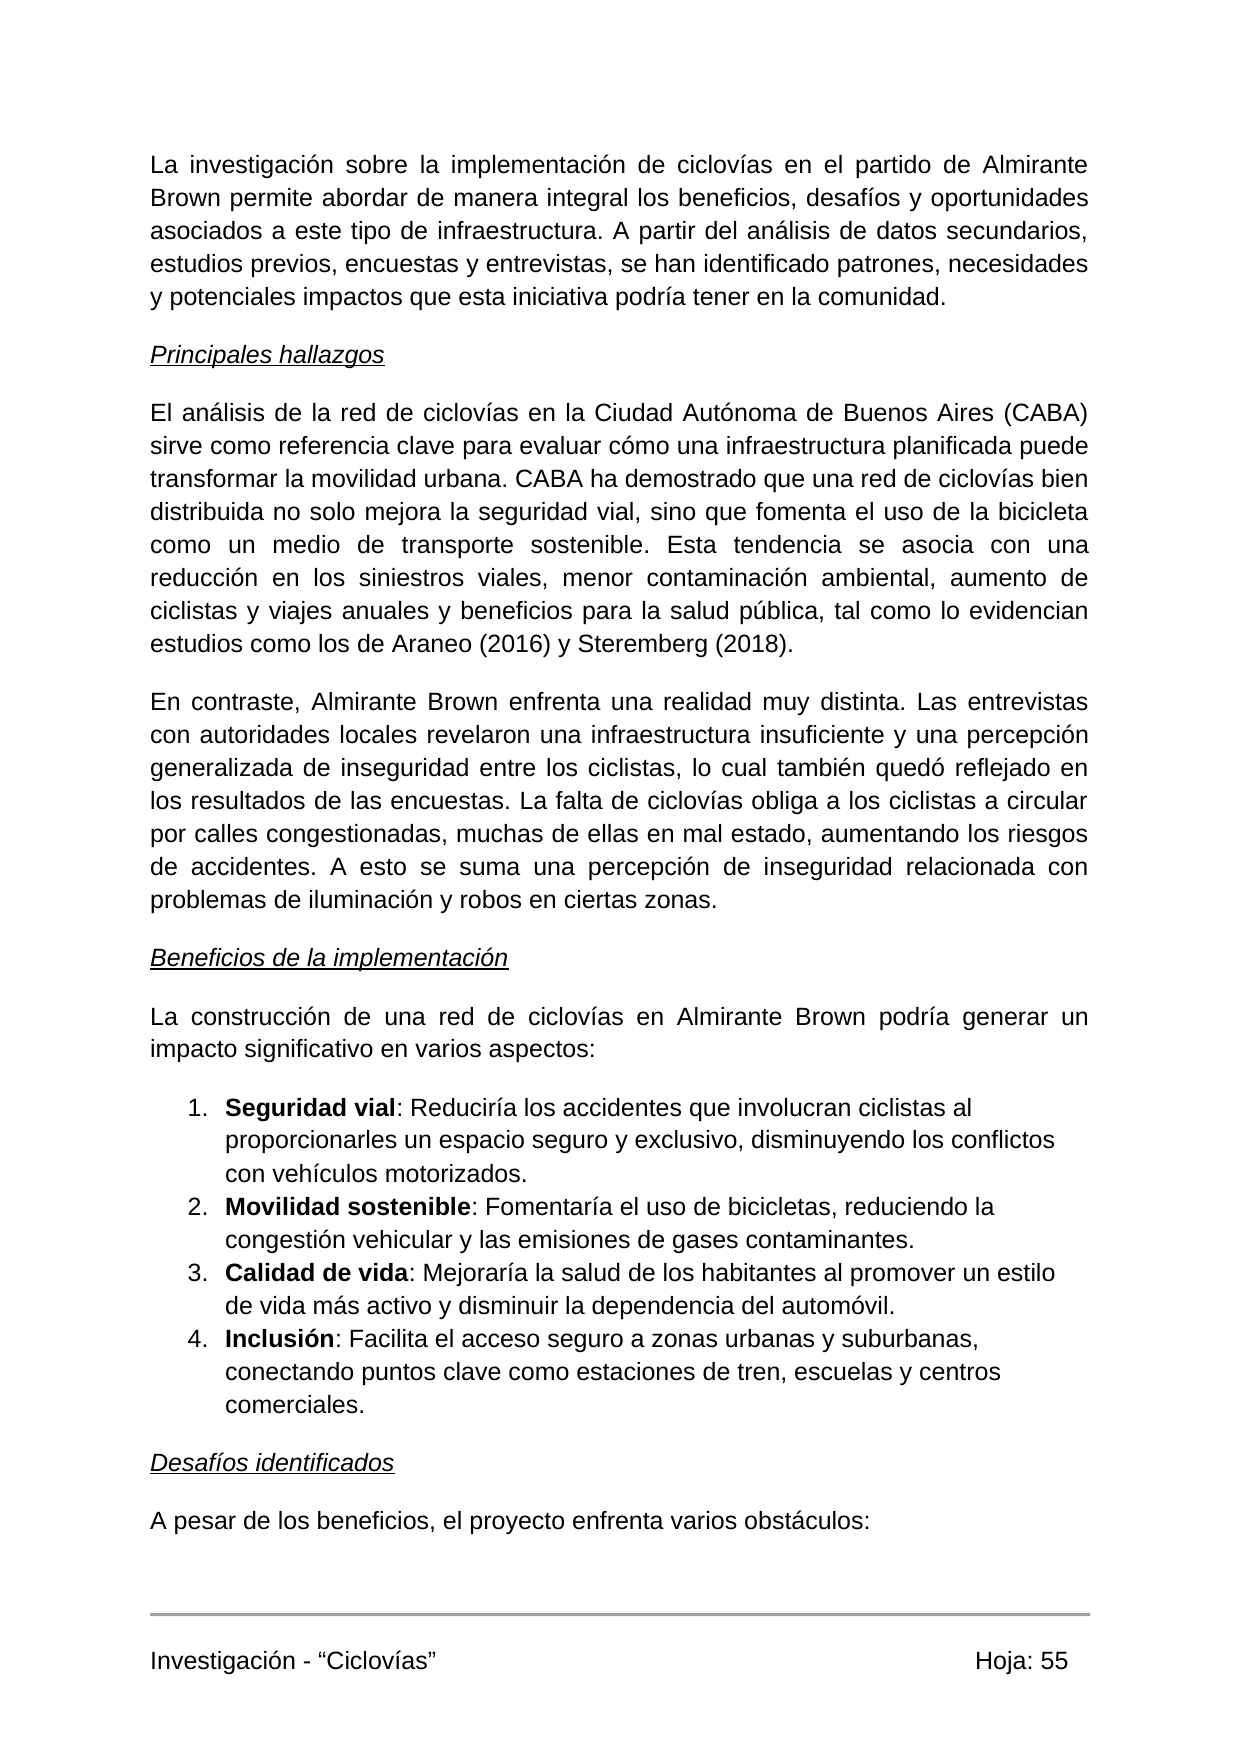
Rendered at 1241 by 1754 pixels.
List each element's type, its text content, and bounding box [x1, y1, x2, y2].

text Desafíos identificados [150, 1448, 1090, 1476]
text Principales hallazgos [150, 340, 1090, 369]
text A pesar de los beneficios, el proyecto enfrenta varios obstáculos: [150, 1506, 1090, 1534]
text Beneficios de la implementación [150, 943, 1090, 972]
list Movilidad sostenible: Fomentaría el uso de bicicletas, reduciendo la congestión vehicular y las emisiones de gases contaminantes. [187, 1192, 1090, 1253]
list Inclusión: Facilita el acceso seguro a zonas urbanas y suburbanas, conectando puntos clave como estaciones de tren, escuelas y centros comerciales. [187, 1324, 1090, 1418]
text La investigación sobre la implementación de ciclovías en el partido de Almirante Brown permite abordar de manera integral los beneficios, desafíos y oportunidades asociados a este tipo de infraestructura. A partir del análisis de datos secundarios, estudios previos, encuestas y entrevistas, se han identificado patrones, necesidades y potenciales impactos que esta iniciativa podría tener en la comunidad. [150, 150, 1090, 311]
text La construcción de una red de ciclovías en Almirante Brown podría generar un impacto significativo en varios aspectos: [150, 1001, 1090, 1063]
list Calidad de vida: Mejoraría la salud de los habitantes al promover un estilo de vida más activo y disminuir la dependencia del automóvil. [187, 1258, 1090, 1319]
text El análisis de la red de ciclovías en la Ciudad Autónoma de Buenos Aires (CABA) sirve como referencia clave para evaluar cómo una infraestructura planificada puede transformar la movilidad urbana. CABA ha demostrado que una red de ciclovías bien distribuida no solo mejora la seguridad vial, sino que fomenta el uso de la bicicleta como un medio de transporte sostenible. Esta tendencia se asocia con una reducción en los siniestros viales, menor contaminación ambiental, aumento de ciclistas y viajes anuales y beneficios para la salud pública, tal como lo evidencian estudios como los de Araneo (2016) y Steremberg (2018). [150, 398, 1090, 658]
list Seguridad vial: Reduciría los accidentes que involucran ciclistas al proporcionarles un espacio seguro y exclusivo, disminuyendo los conflictos con vehículos motorizados. [187, 1092, 1090, 1187]
text En contraste, Almirante Brown enfrenta una realidad muy distinta. Las entrevistas con autoridades locales revelaron una infraestructura insuficiente y una percepción generalizada de inseguridad entre los ciclistas, lo cual también quedó reflejado en los resultados de las encuestas. La falta de ciclovías obliga a los ciclistas a circular por calles congestionadas, muchas de ellas en mal estado, aumentando los riesgos de accidentes. A esto se suma una percepción de inseguridad relacionada con problemas de iluminación y robos en ciertas zonas. [150, 687, 1090, 914]
